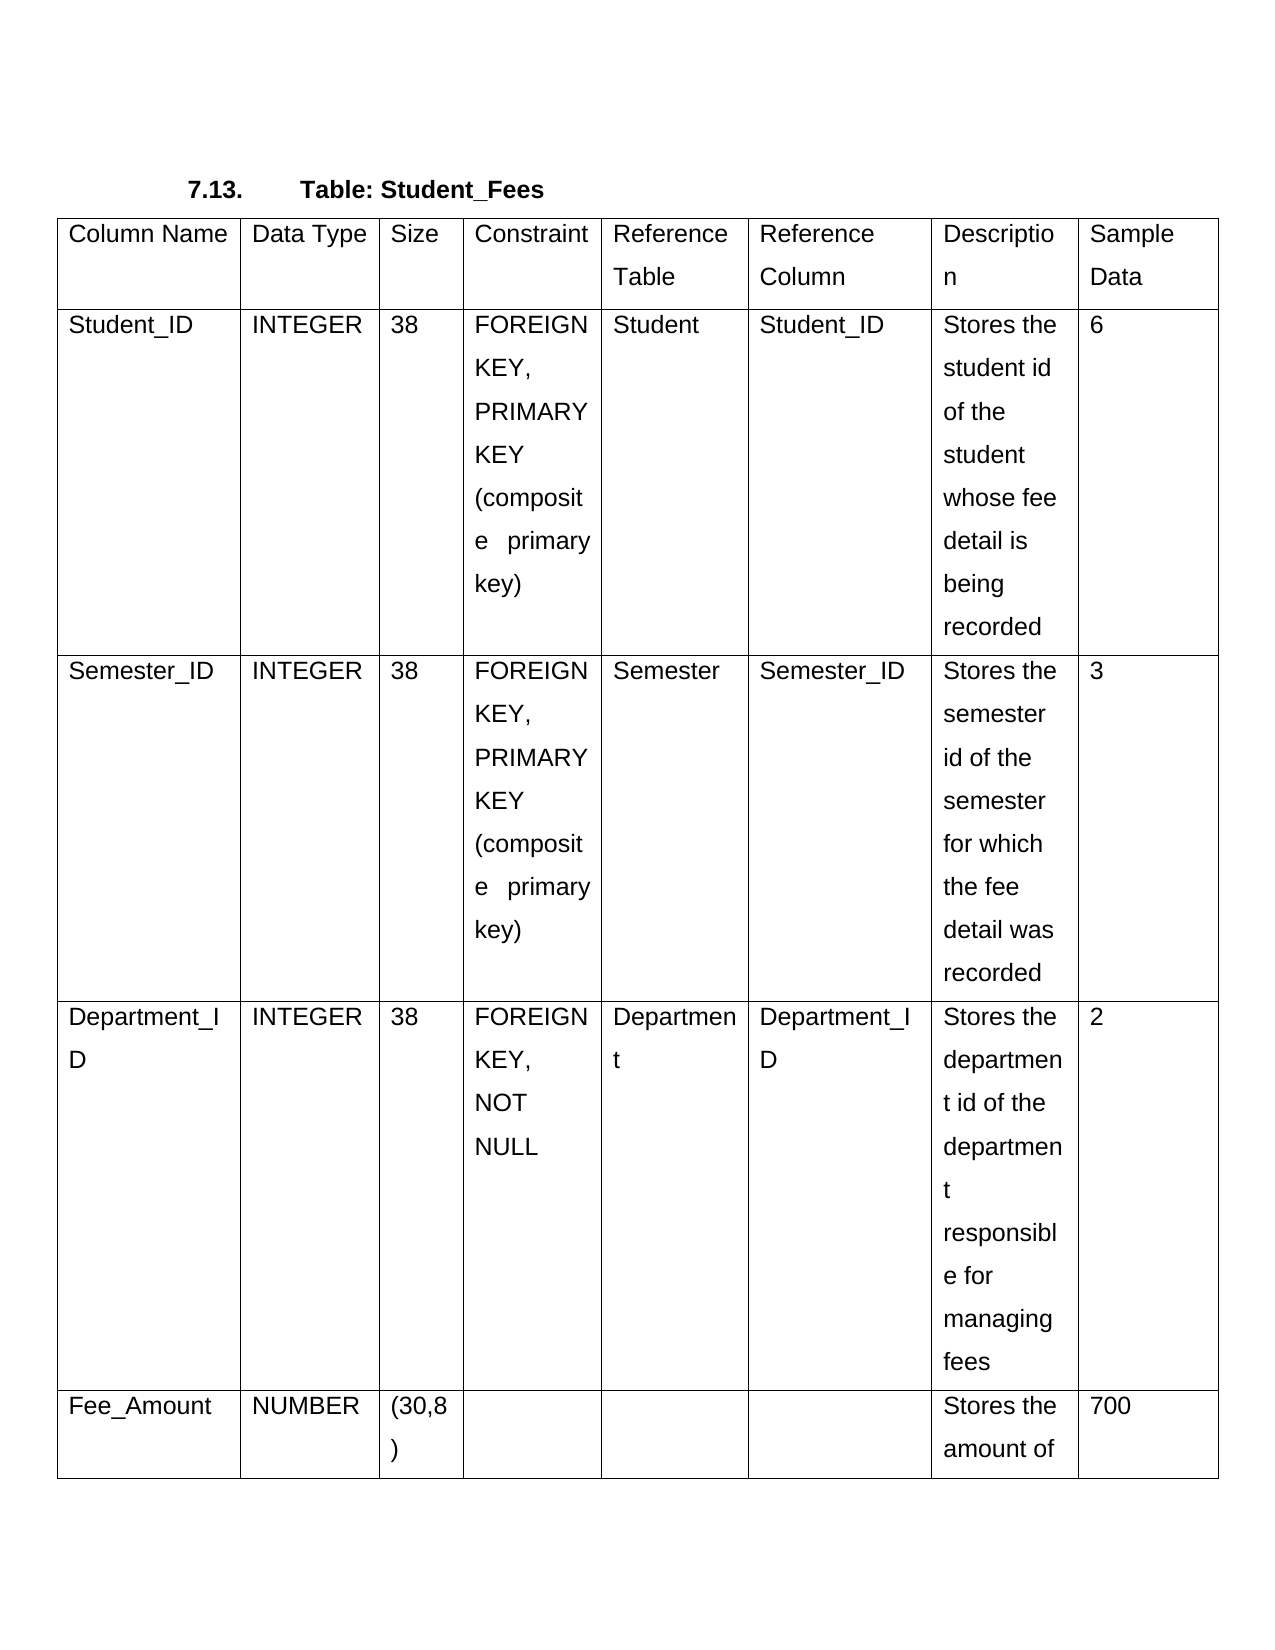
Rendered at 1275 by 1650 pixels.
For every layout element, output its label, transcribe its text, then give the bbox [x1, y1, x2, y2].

table_header Sample Data [1079, 219, 1218, 309]
table_cell Stores the student id of the student whose fee detail is being recorded [932, 310, 1078, 655]
table_cell Student_ID [58, 310, 240, 655]
table_cell Department_ID [749, 1002, 931, 1390]
table_header Data Type [241, 219, 379, 309]
table_cell [464, 1391, 601, 1477]
table_cell Semester_ID [749, 656, 931, 1001]
table_cell [749, 1391, 931, 1477]
table_cell Semester [602, 656, 748, 1001]
table_cell NUMBER [241, 1391, 379, 1477]
table_cell FOREIGN KEY, PRIMARY KEY (composite primary key) [464, 656, 601, 1001]
table_cell 3 [1079, 656, 1218, 1001]
table_cell 38 [380, 656, 463, 1001]
table_cell FOREIGN KEY, PRIMARY KEY (composite primary key) [464, 310, 601, 655]
table_cell [602, 1391, 748, 1477]
table_header Constraint [464, 219, 601, 309]
table_cell 38 [380, 310, 463, 655]
table_header Size [380, 219, 463, 309]
table_cell INTEGER [241, 1002, 379, 1390]
subtitle Table: Student_Fees [187, 175, 1125, 204]
table_cell 6 [1079, 310, 1218, 655]
table_cell Student_ID [749, 310, 931, 655]
table_cell FOREIGN KEY, NOT NULL [464, 1002, 601, 1390]
table_cell Stores the department id of the department responsible for managing fees [932, 1002, 1078, 1390]
table_cell (30,8) [380, 1391, 463, 1477]
table_cell Student [602, 310, 748, 655]
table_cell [932, 1391, 1078, 1477]
table_header Reference Table [602, 219, 748, 309]
table_cell 700 [1079, 1391, 1218, 1477]
table_cell 2 [1079, 1002, 1218, 1390]
table_header Description [932, 219, 1078, 309]
table_cell INTEGER [241, 310, 379, 655]
table_cell 38 [380, 1002, 463, 1390]
table_cell Department_ID [58, 1002, 240, 1390]
table_cell Department [602, 1002, 748, 1390]
table_cell Stores the semester id of the semester for which the fee detail was recorded [932, 656, 1078, 1001]
table_header Column Name [58, 219, 240, 309]
table_cell Semester_ID [58, 656, 240, 1001]
table_cell Fee_Amount [58, 1391, 240, 1477]
table_header Reference Column [749, 219, 931, 309]
table_cell INTEGER [241, 656, 379, 1001]
